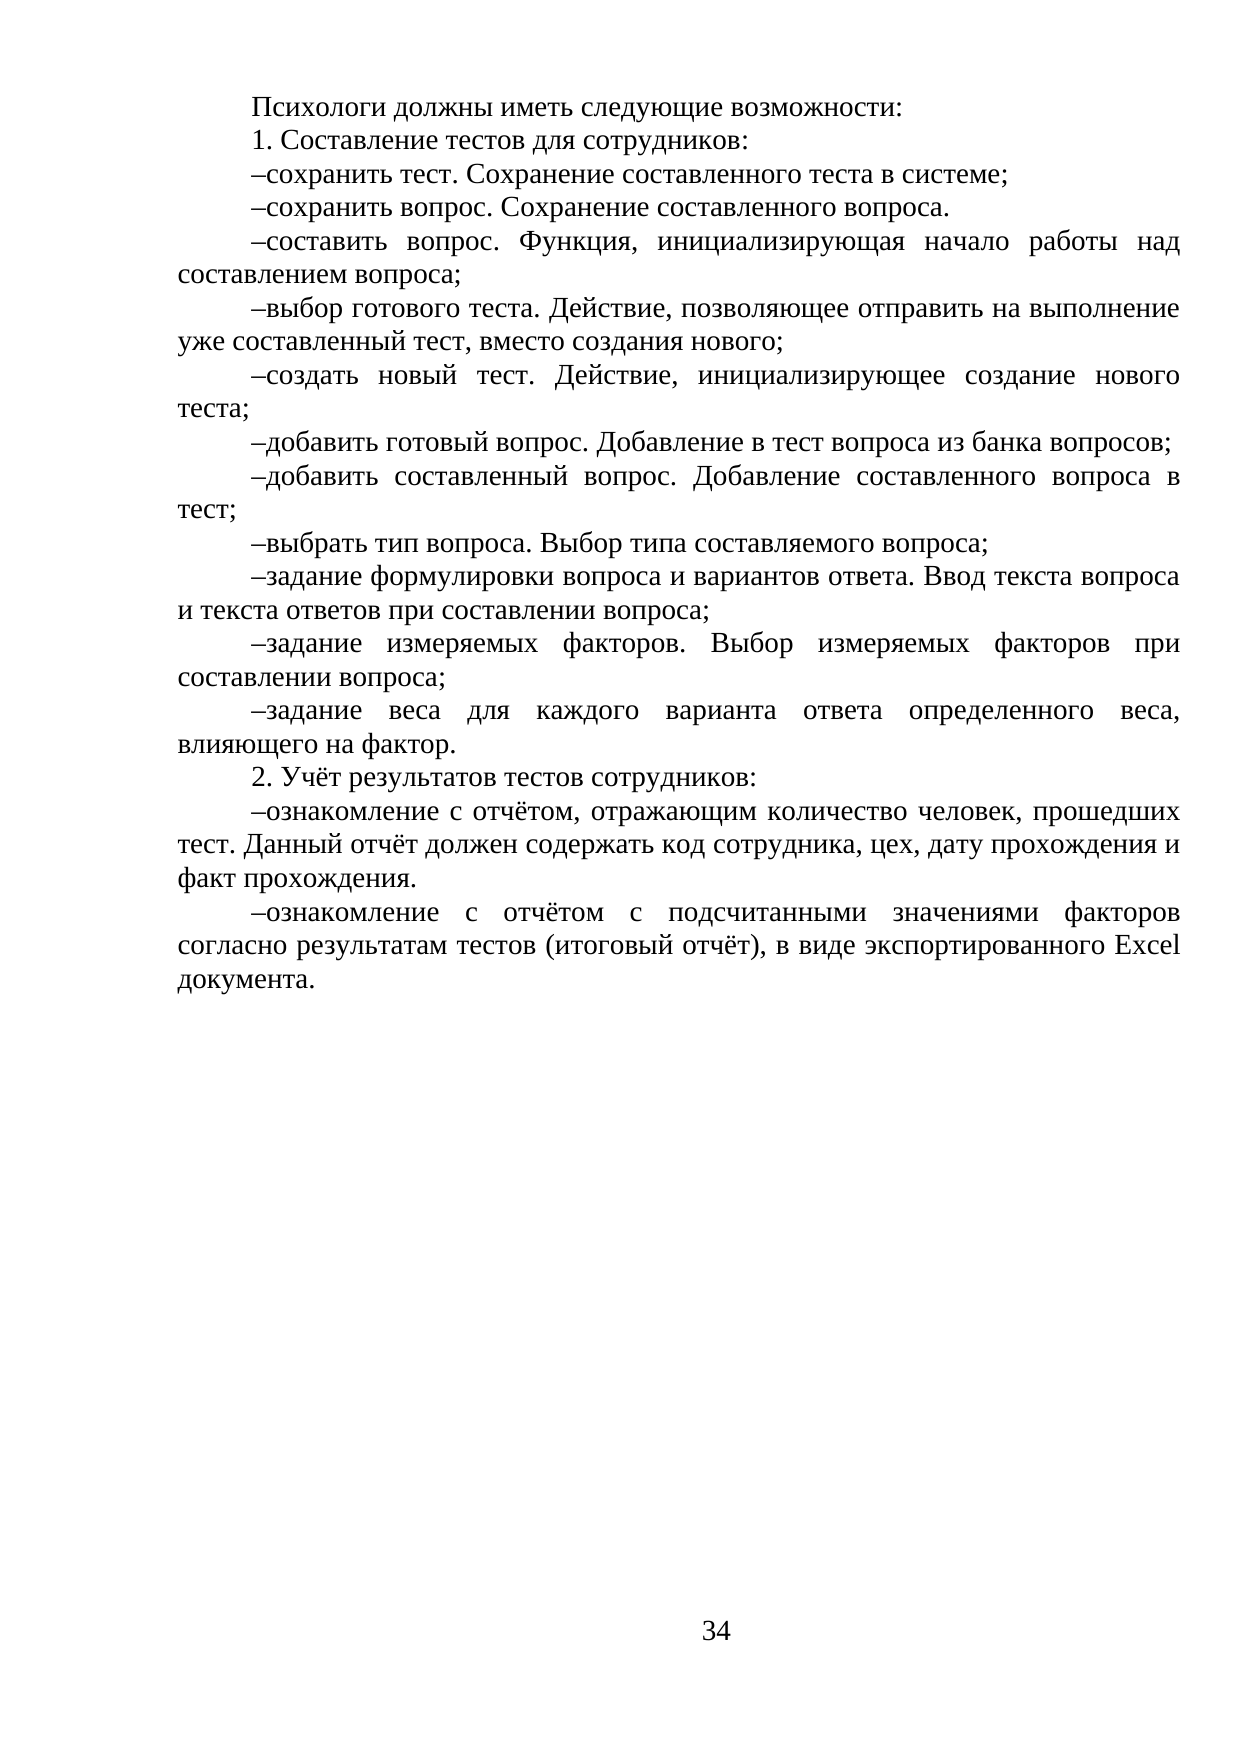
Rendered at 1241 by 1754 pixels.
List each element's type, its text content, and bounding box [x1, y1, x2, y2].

list сохранить вопрос. Сохранение составленного вопроса. [177, 189, 1181, 223]
list задание веса для каждого варианта ответа определенного веса, влияющего на фактор. [177, 692, 1181, 759]
list добавить готовый вопрос. Добавление в тест вопроса из банка вопросов; [177, 424, 1181, 458]
text 1. Составление тестов для сотрудников: [177, 122, 1181, 156]
list задание измеряемых факторов. Выбор измеряемых факторов при составлении вопроса; [177, 625, 1181, 692]
list создать новый тест. Действие, инициализирующее создание нового теста; [177, 357, 1181, 424]
list выбор готового теста. Действие, позволяющее отправить на выполнение уже составленный тест, вместо создания нового; [177, 290, 1181, 357]
list сохранить тест. Сохранение составленного теста в системе; [177, 156, 1181, 189]
text 2. Учёт результатов тестов сотрудников: [177, 759, 1181, 793]
list задание формулировки вопроса и вариантов ответа. Ввод текста вопроса и текста ответов при составлении вопроса; [177, 558, 1181, 625]
list составить вопрос. Функция, инициализирующая начало работы над составлением вопроса; [177, 223, 1181, 290]
list ознакомление с отчётом с подсчитанными значениями факторов согласно результатам тестов (итоговый отчёт), в виде экспортированного Excel документа. [177, 894, 1181, 994]
list добавить составленный вопрос. Добавление составленного вопроса в тест; [177, 458, 1181, 525]
list выбрать тип вопроса. Выбор типа составляемого вопроса; [177, 525, 1181, 558]
list ознакомление с отчётом, отражающим количество человек, прошедших тест. Данный отчёт должен содержать код сотрудника, цех, дату прохождения и факт прохождения. [177, 793, 1181, 894]
text Психологи должны иметь следующие возможности: [177, 89, 1181, 122]
